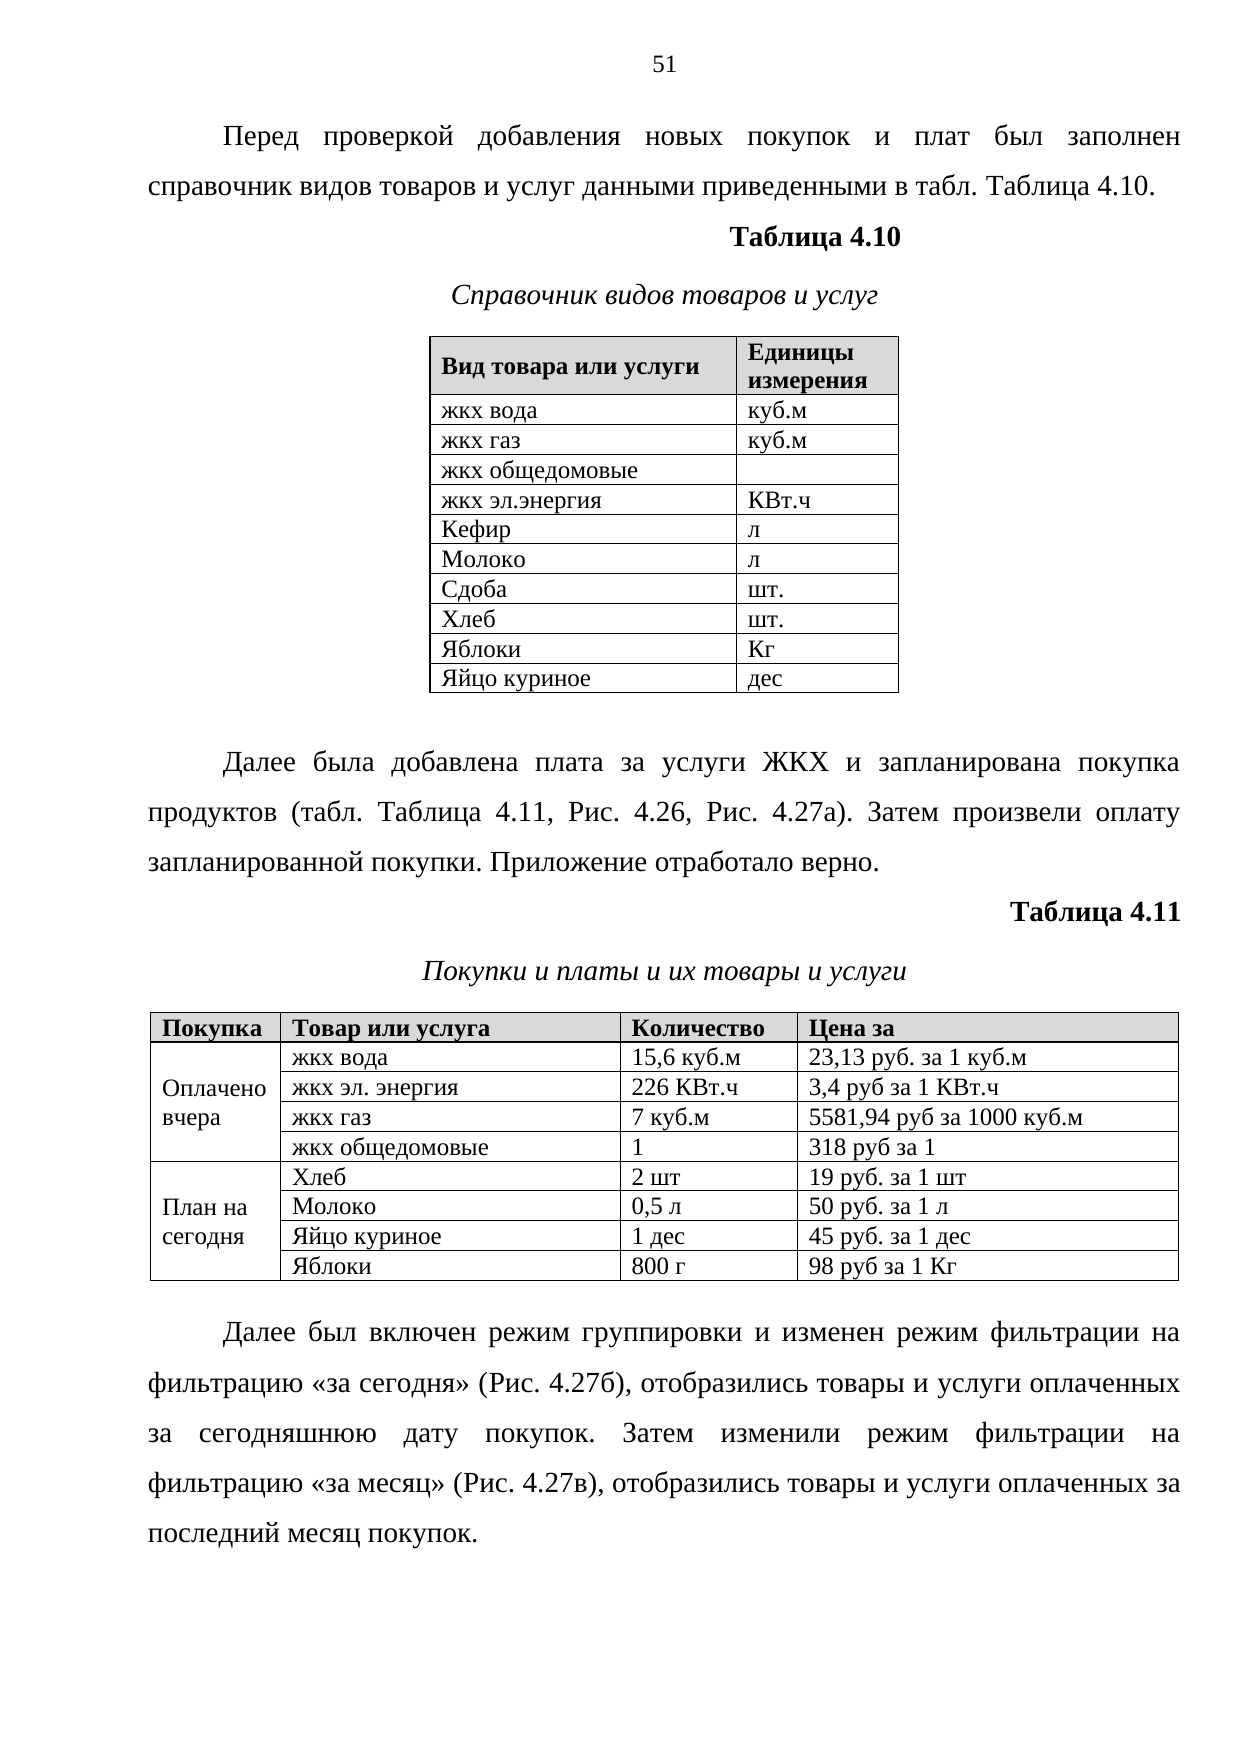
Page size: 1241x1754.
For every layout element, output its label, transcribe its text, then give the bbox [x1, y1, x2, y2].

table_cell Молоко [431, 544, 736, 573]
table_header Товар или услуга [281, 1013, 620, 1041]
table_cell куб.м [737, 425, 898, 454]
table_cell 3,4 руб за 1 КВт.ч [798, 1072, 1178, 1101]
table_header Количество [621, 1013, 797, 1041]
table_cell 23,13 руб. за 1 куб.м [798, 1043, 1178, 1071]
table_cell шт. [737, 604, 898, 633]
table_cell Хлеб [281, 1162, 620, 1190]
table_cell жкх газ [281, 1102, 620, 1131]
table_cell жкх общедомовые [281, 1132, 620, 1161]
table_cell 98 руб за 1 Кг [798, 1251, 1178, 1280]
table_cell шт. [737, 574, 898, 603]
table_cell дес [737, 664, 898, 692]
table_cell 5581,94 руб за 1000 куб.м [798, 1102, 1178, 1131]
table_cell 1 [621, 1132, 797, 1161]
table_cell [737, 455, 898, 484]
table_header Единицы измерения [737, 337, 898, 394]
table_cell 800 г [621, 1251, 797, 1280]
table_cell 45 руб. за 1 дес [798, 1221, 1178, 1250]
table_cell л [737, 544, 898, 573]
text Справочник видов товаров и услуг [148, 277, 1181, 311]
table_cell жкх вода [431, 395, 736, 424]
table_header Вид товара или услуги [431, 337, 736, 394]
table_cell 19 руб. за 1 шт [798, 1162, 1178, 1190]
table_cell План на сегодня [151, 1162, 280, 1280]
table_cell 50 руб. за 1 л [798, 1191, 1178, 1220]
table_cell Кефир [431, 515, 736, 543]
table_cell 226 КВт.ч [621, 1072, 797, 1101]
text Покупки и платы и их товары и услуги [148, 953, 1181, 987]
table_cell 318 руб за 1 [798, 1132, 1178, 1161]
table_cell 1 дес [621, 1221, 797, 1250]
table_cell Молоко [281, 1191, 620, 1220]
table_cell Кг [737, 634, 898, 662]
table_cell Сдоба [431, 574, 736, 603]
table_cell жкх общедомовые [431, 455, 736, 484]
table_cell 2 шт [621, 1162, 797, 1190]
table_header Покупка [151, 1013, 280, 1041]
table_header Цена за [798, 1013, 1178, 1041]
table_cell Яблоки [431, 634, 736, 662]
table_cell жкх эл.энергия [431, 485, 736, 513]
table_cell КВт.ч [737, 485, 898, 513]
table_cell л [737, 515, 898, 543]
table_cell 15,6 куб.м [621, 1043, 797, 1071]
table_cell 7 куб.м [621, 1102, 797, 1131]
table_cell Яблоки [281, 1251, 620, 1280]
table_cell жкх вода [281, 1043, 620, 1071]
table_cell Оплачено вчера [151, 1043, 280, 1161]
table_cell жкх эл. энергия [281, 1072, 620, 1101]
table_cell Яйцо куриное [281, 1221, 620, 1250]
table_cell Яйцо куриное [431, 664, 736, 692]
table_cell 0,5 л [621, 1191, 797, 1220]
table_cell куб.м [737, 395, 898, 424]
table_cell Хлеб [431, 604, 736, 633]
table_cell жкх газ [431, 425, 736, 454]
